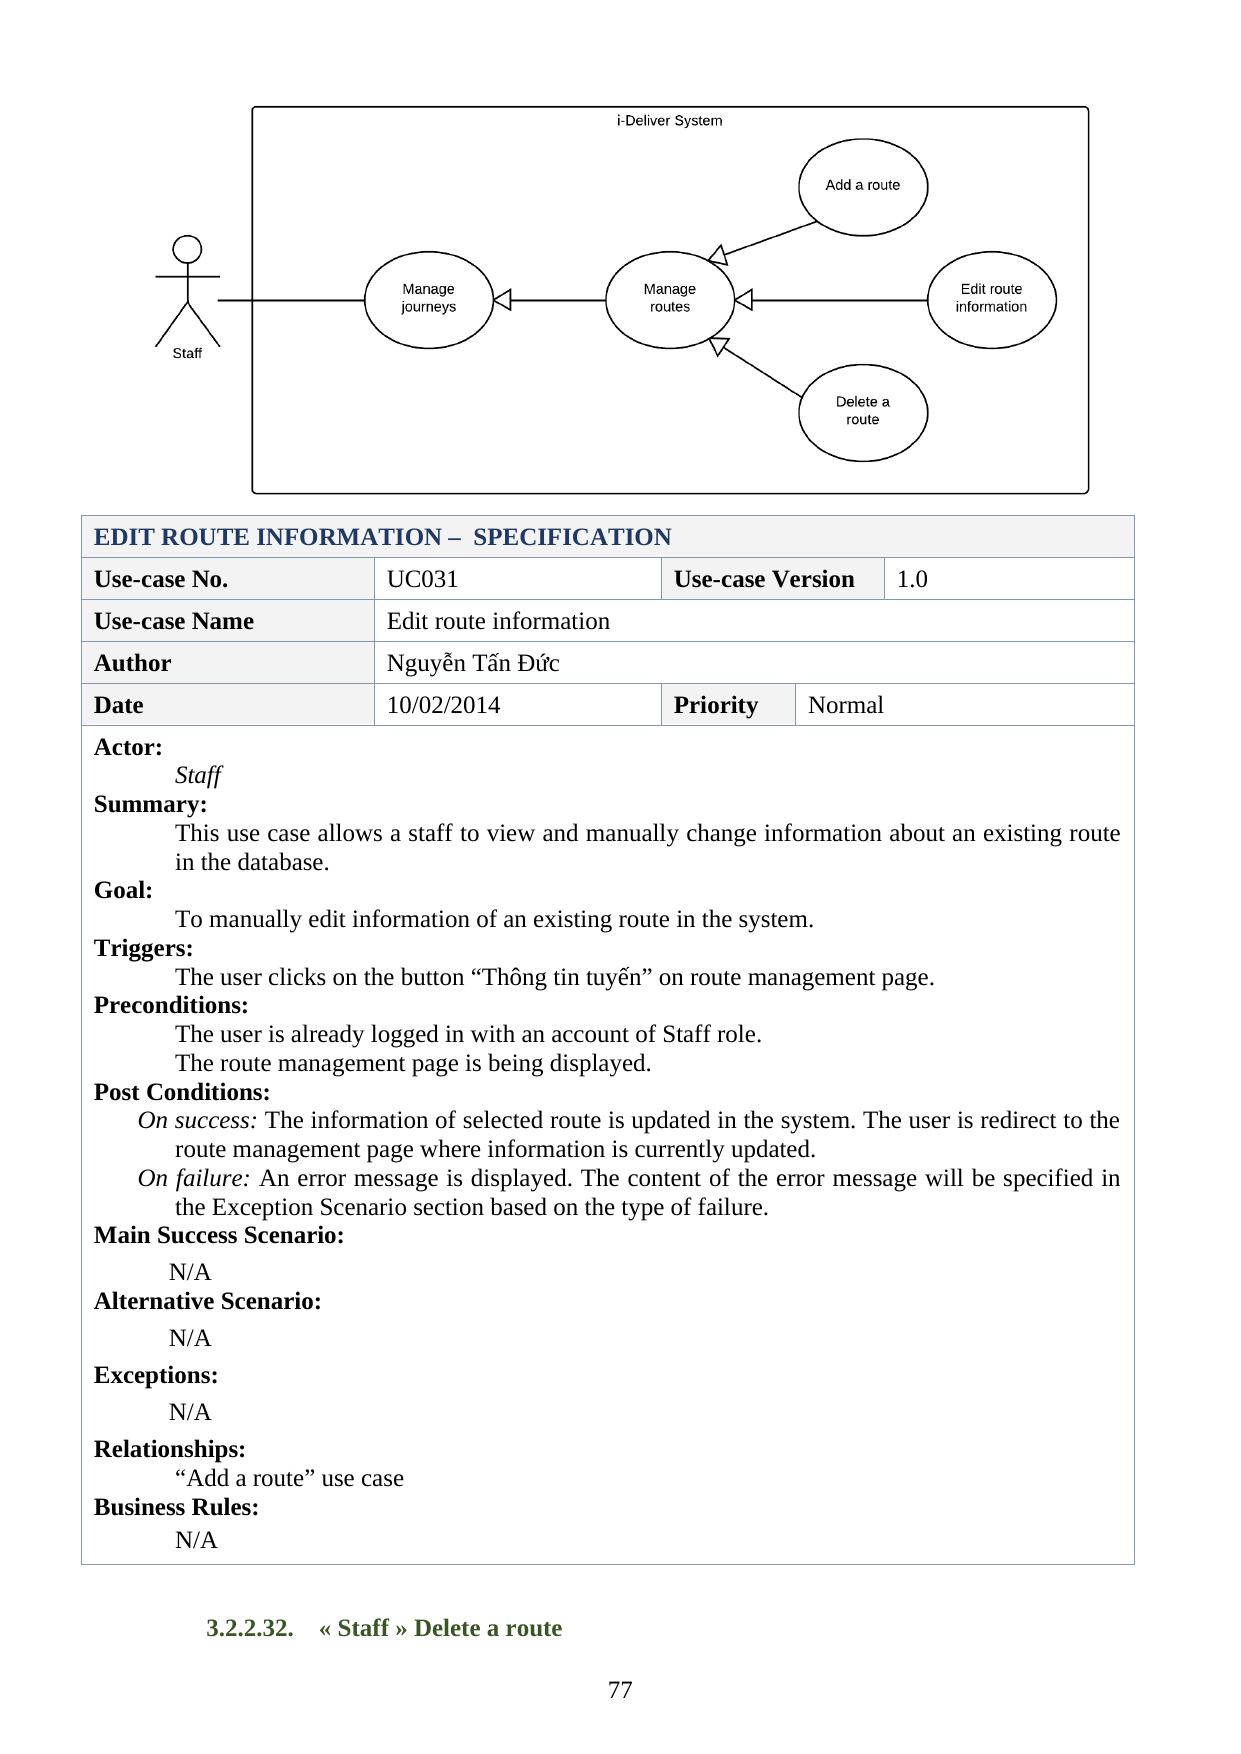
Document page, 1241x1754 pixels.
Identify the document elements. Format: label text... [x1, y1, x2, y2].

table_cell Priority [662, 684, 795, 724]
subtitle « Staff » Delete a route [206, 1613, 1146, 1641]
table_cell Use-case Version [662, 558, 884, 599]
table_cell Date [82, 684, 374, 724]
table_cell Author [82, 642, 374, 683]
table_cell 10/02/2014 [375, 684, 661, 724]
table_cell Nguyễn Tấn Đức [375, 642, 1134, 683]
table_cell Use-case No. [82, 558, 374, 599]
table_cell 1.0 [885, 558, 1134, 599]
table_cell Actor: Staff Summary: This use case allows a staff to view and manually change information about an existing route in the database. Goal: To manually edit information of an existing route in the system. Triggers: The user clicks on the button “Thông tin tuyến” on route management page. Preconditions: The user is already logged in with an account of Staff role. The route management page is being displayed. Post Conditions: On success: The information of selected route is updated in the system. The user is redirect to the route management page where information is currently updated. On failure: An error message is displayed. The content of the error message will be specified in the Exception Scenario section based on the type of failure. Main Success Scenario: N/A Alternative Scenario: N/A Exceptions: N/A Relationships: “Add a route” use case Business Rules: N/A [82, 726, 1134, 1564]
table_cell UC031 [375, 558, 661, 599]
picture [147, 103, 1093, 497]
table_cell Edit route information [375, 600, 1134, 641]
table_cell Normal [796, 684, 1134, 724]
table_header EDIT ROUTE INFORMATION – SPECIFICATION [82, 516, 1134, 557]
table_cell Use-case Name [82, 600, 374, 641]
